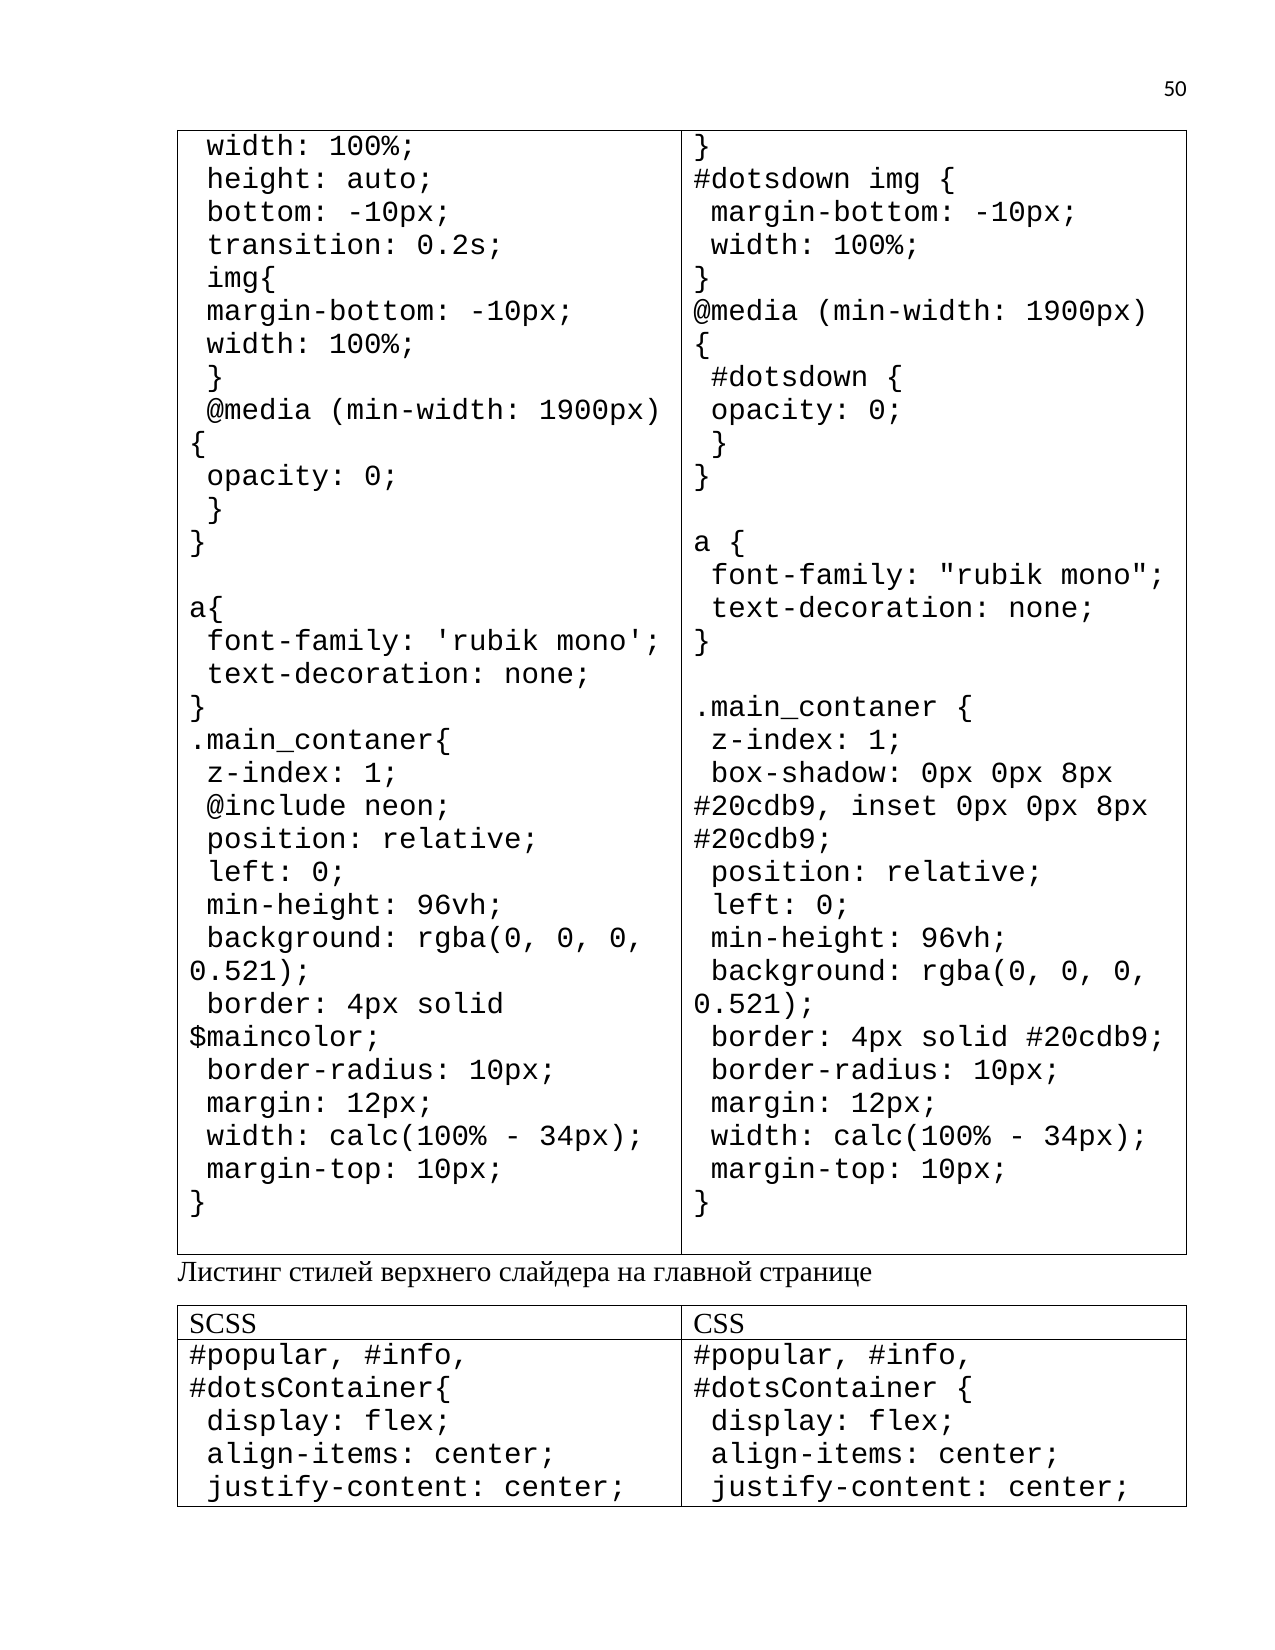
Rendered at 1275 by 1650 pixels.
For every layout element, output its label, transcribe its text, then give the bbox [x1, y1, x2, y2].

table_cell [178, 131, 681, 1253]
table_header SCSS [178, 1306, 681, 1339]
text Листинг стилей верхнего слайдера на главной странице [177, 1255, 1186, 1288]
table_header CSS [682, 1306, 1186, 1339]
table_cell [682, 131, 1186, 1253]
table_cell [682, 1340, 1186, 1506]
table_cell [178, 1340, 681, 1506]
